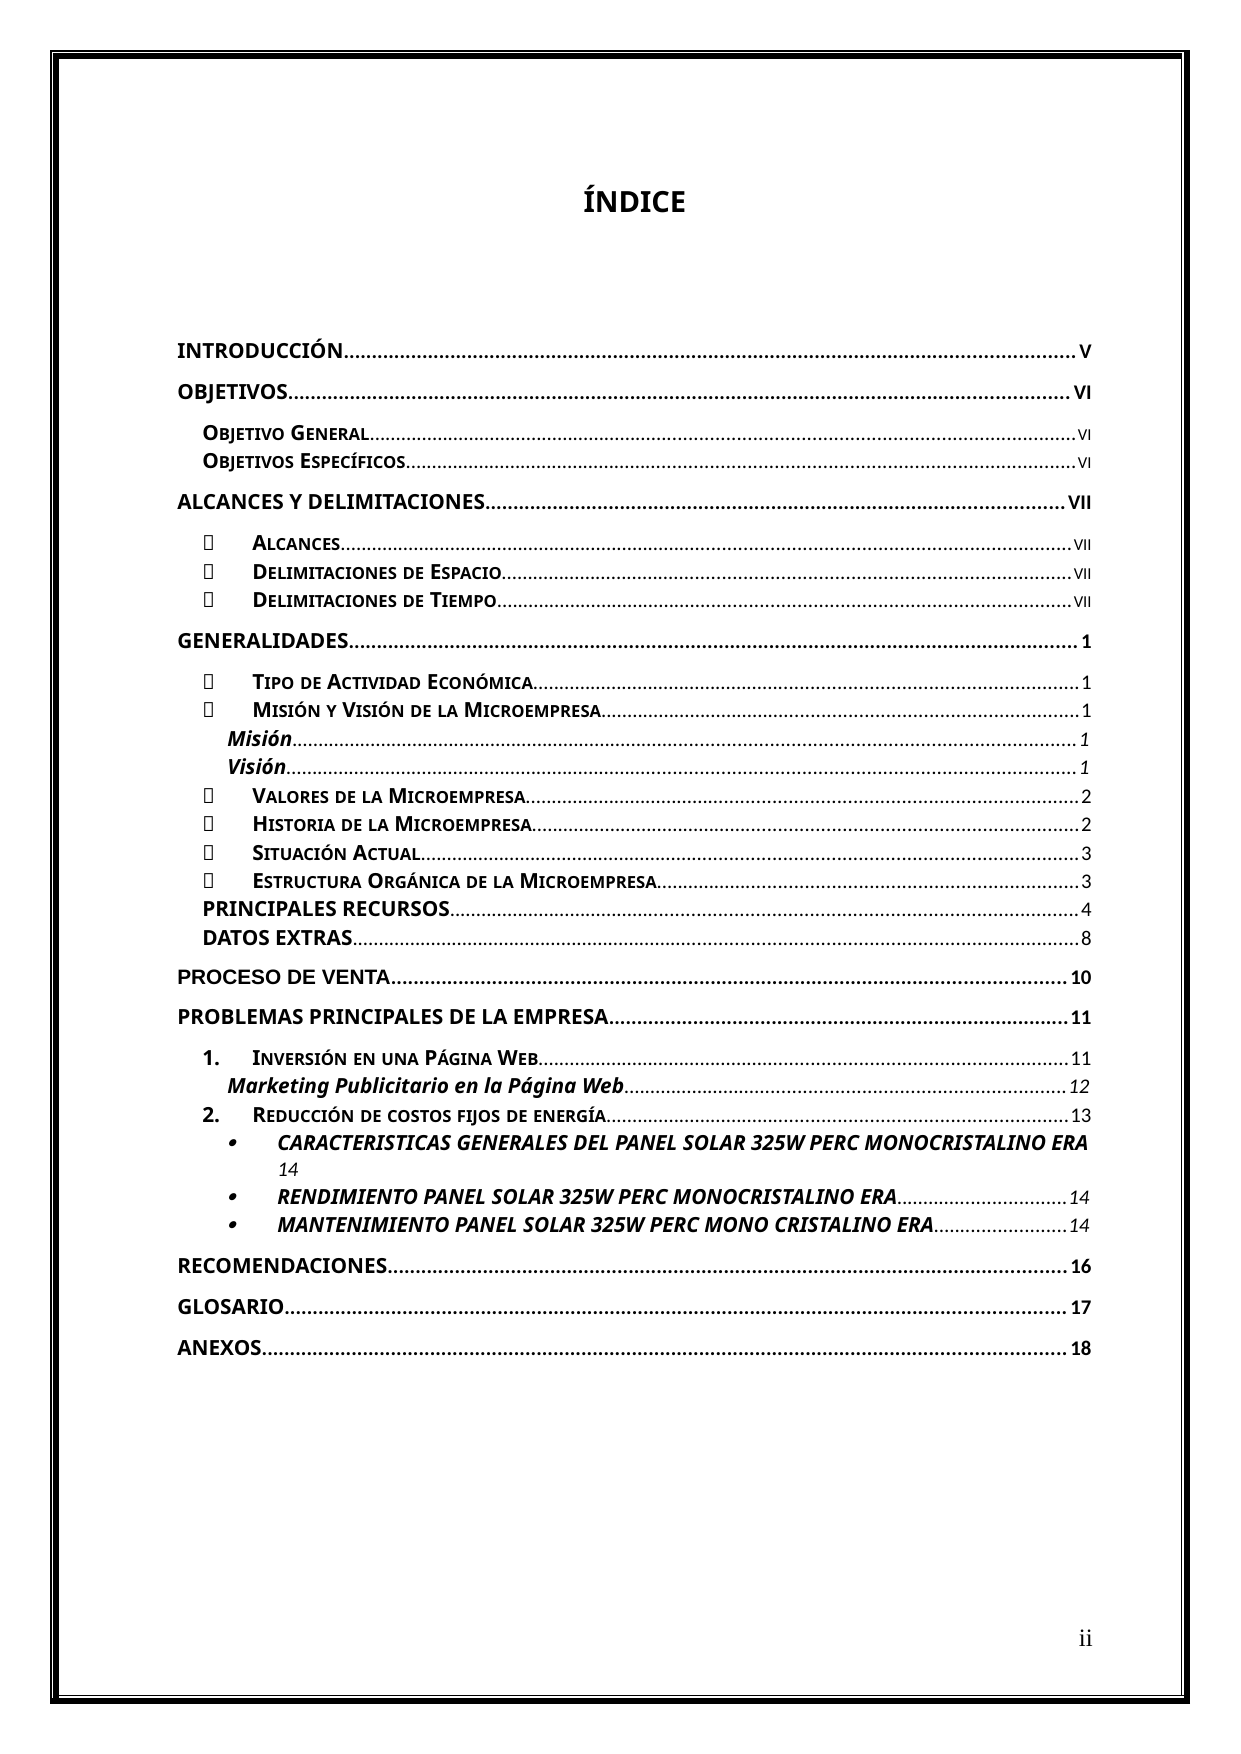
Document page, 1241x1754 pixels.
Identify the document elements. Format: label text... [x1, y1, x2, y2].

text Marketing Publicitario en la Página Web 12 [227, 1071, 1092, 1100]
text OBJETIVOS vi [177, 377, 1092, 406]
text  Delimitaciones de Tiempo vii [202, 585, 1092, 614]
text Misión 1 [227, 724, 1092, 752]
text  Historia de la Microempresa 2 [202, 809, 1092, 838]
text 2. Reducción de costos fijos de energía 13 [202, 1100, 1092, 1128]
text Objetivos Específicos vi [202, 446, 1092, 475]
text  Delimitaciones de Espacio vii [202, 557, 1092, 585]
text INTRODUCCIÓN v [177, 336, 1092, 364]
text Objetivo General vi [202, 418, 1092, 446]
text  Misión y Visión de la Microempresa 1 [202, 696, 1092, 724]
text RECOMENDACIONES 16 [177, 1251, 1092, 1280]
text  CARACTERISTICAS GENERALES DEL PANEL SOLAR 325W PERC MONOCRISTALINO ERA 14 [227, 1128, 1092, 1182]
text  Tipo de Actividad Económica 1 [202, 667, 1092, 696]
text GLOSARIO 17 [177, 1292, 1092, 1321]
text  Alcances vii [202, 528, 1092, 557]
text PRINCIPALES RECURSOS 4 [202, 894, 1092, 923]
text 1. Inversión en una Página Web 11 [202, 1043, 1092, 1071]
text  MANTENIMIENTO PANEL SOLAR 325W PERC MONO CRISTALINO ERA 14 [227, 1210, 1092, 1239]
text  Estructura Orgánica de la Microempresa 3 [202, 866, 1092, 894]
text  Situación Actual 3 [202, 838, 1092, 866]
text GENERALIDADES 1 [177, 626, 1092, 654]
text ALCANCES Y DELIMITACIONES vii [177, 487, 1092, 516]
text PROBLEMAS PRINCIPALES DE LA EMPRESA 11 [177, 1002, 1092, 1030]
text PROCESO DE VENTA 10 [177, 964, 1092, 989]
text  RENDIMIENTO PANEL SOLAR 325W PERC MONOCRISTALINO ERA 14 [227, 1182, 1092, 1210]
text DATOS EXTRAS 8 [202, 923, 1092, 951]
text Visión 1 [227, 752, 1092, 781]
text  Valores de la Microempresa 2 [202, 781, 1092, 809]
text ÍNDICE [177, 181, 1092, 221]
text ANEXOS 18 [177, 1333, 1092, 1362]
